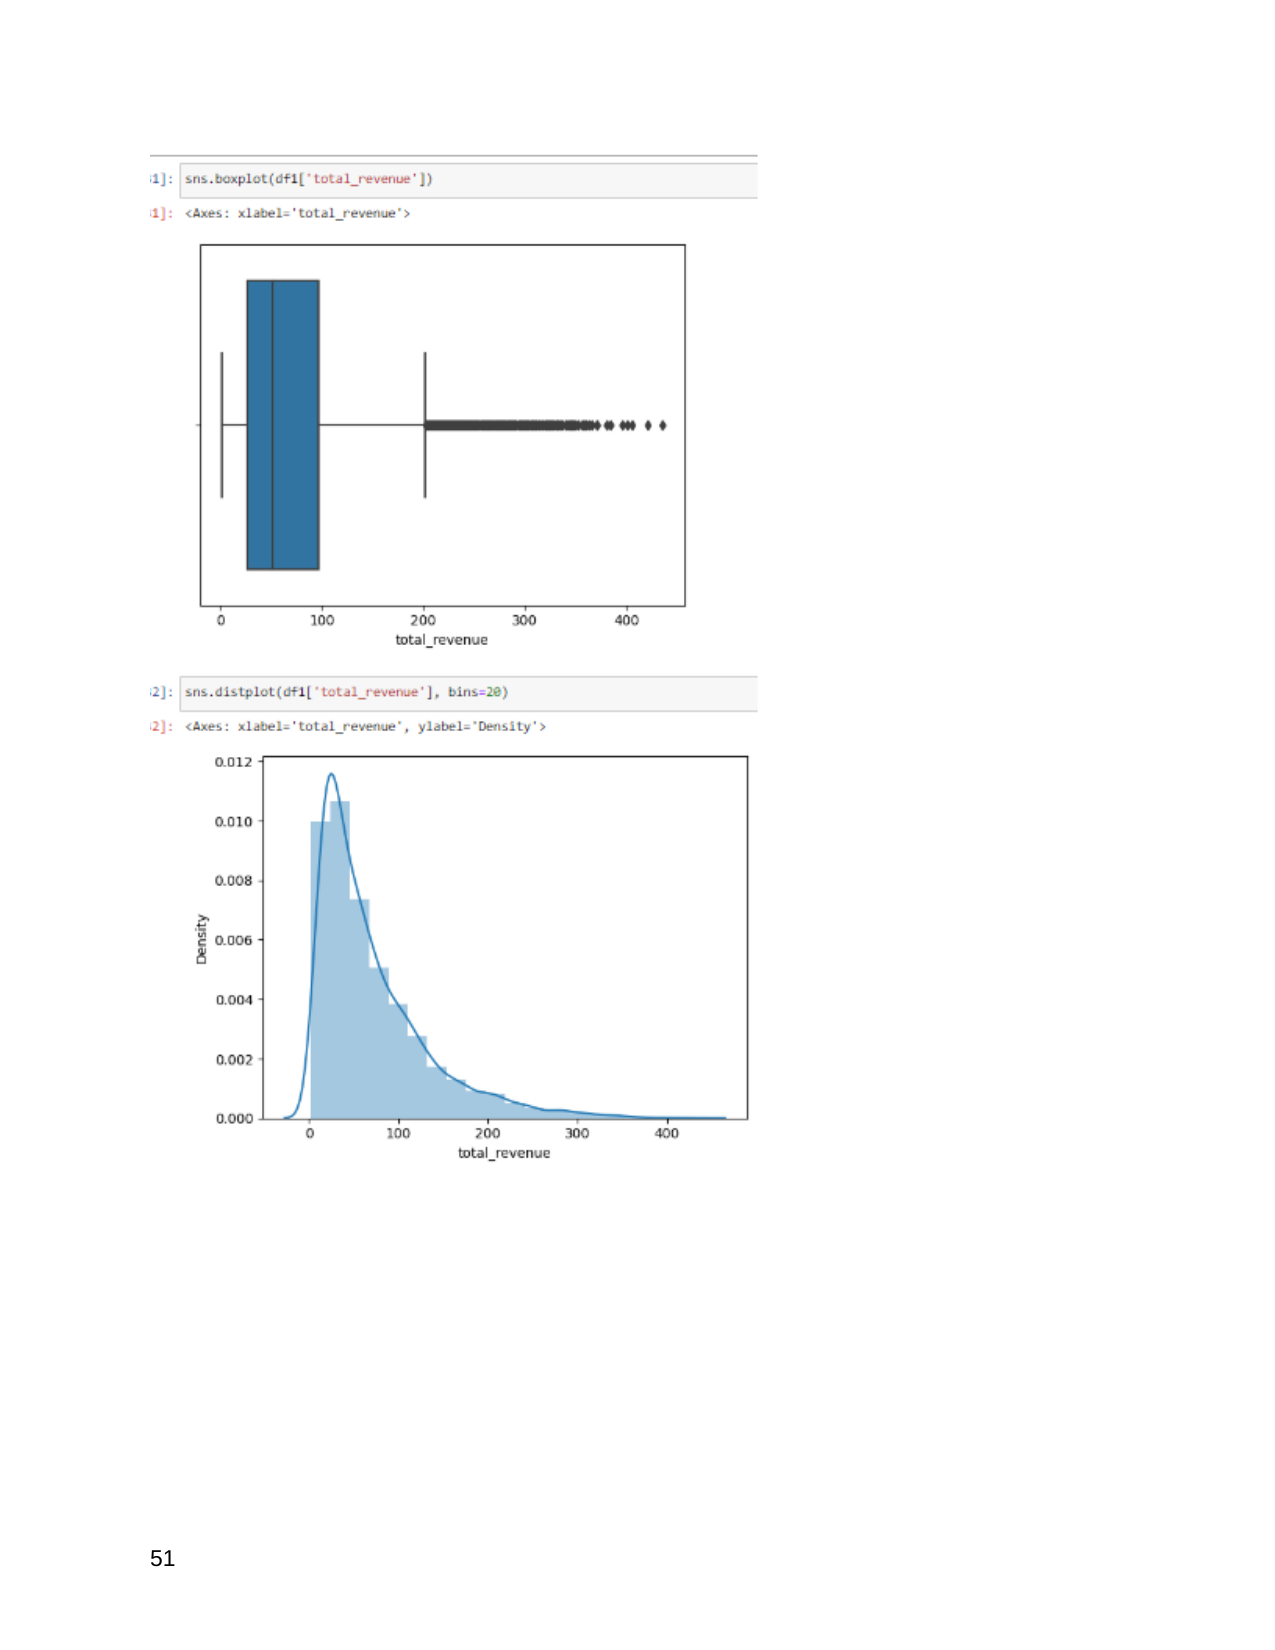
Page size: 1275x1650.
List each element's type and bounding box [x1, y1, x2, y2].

picture [150, 150, 758, 1166]
